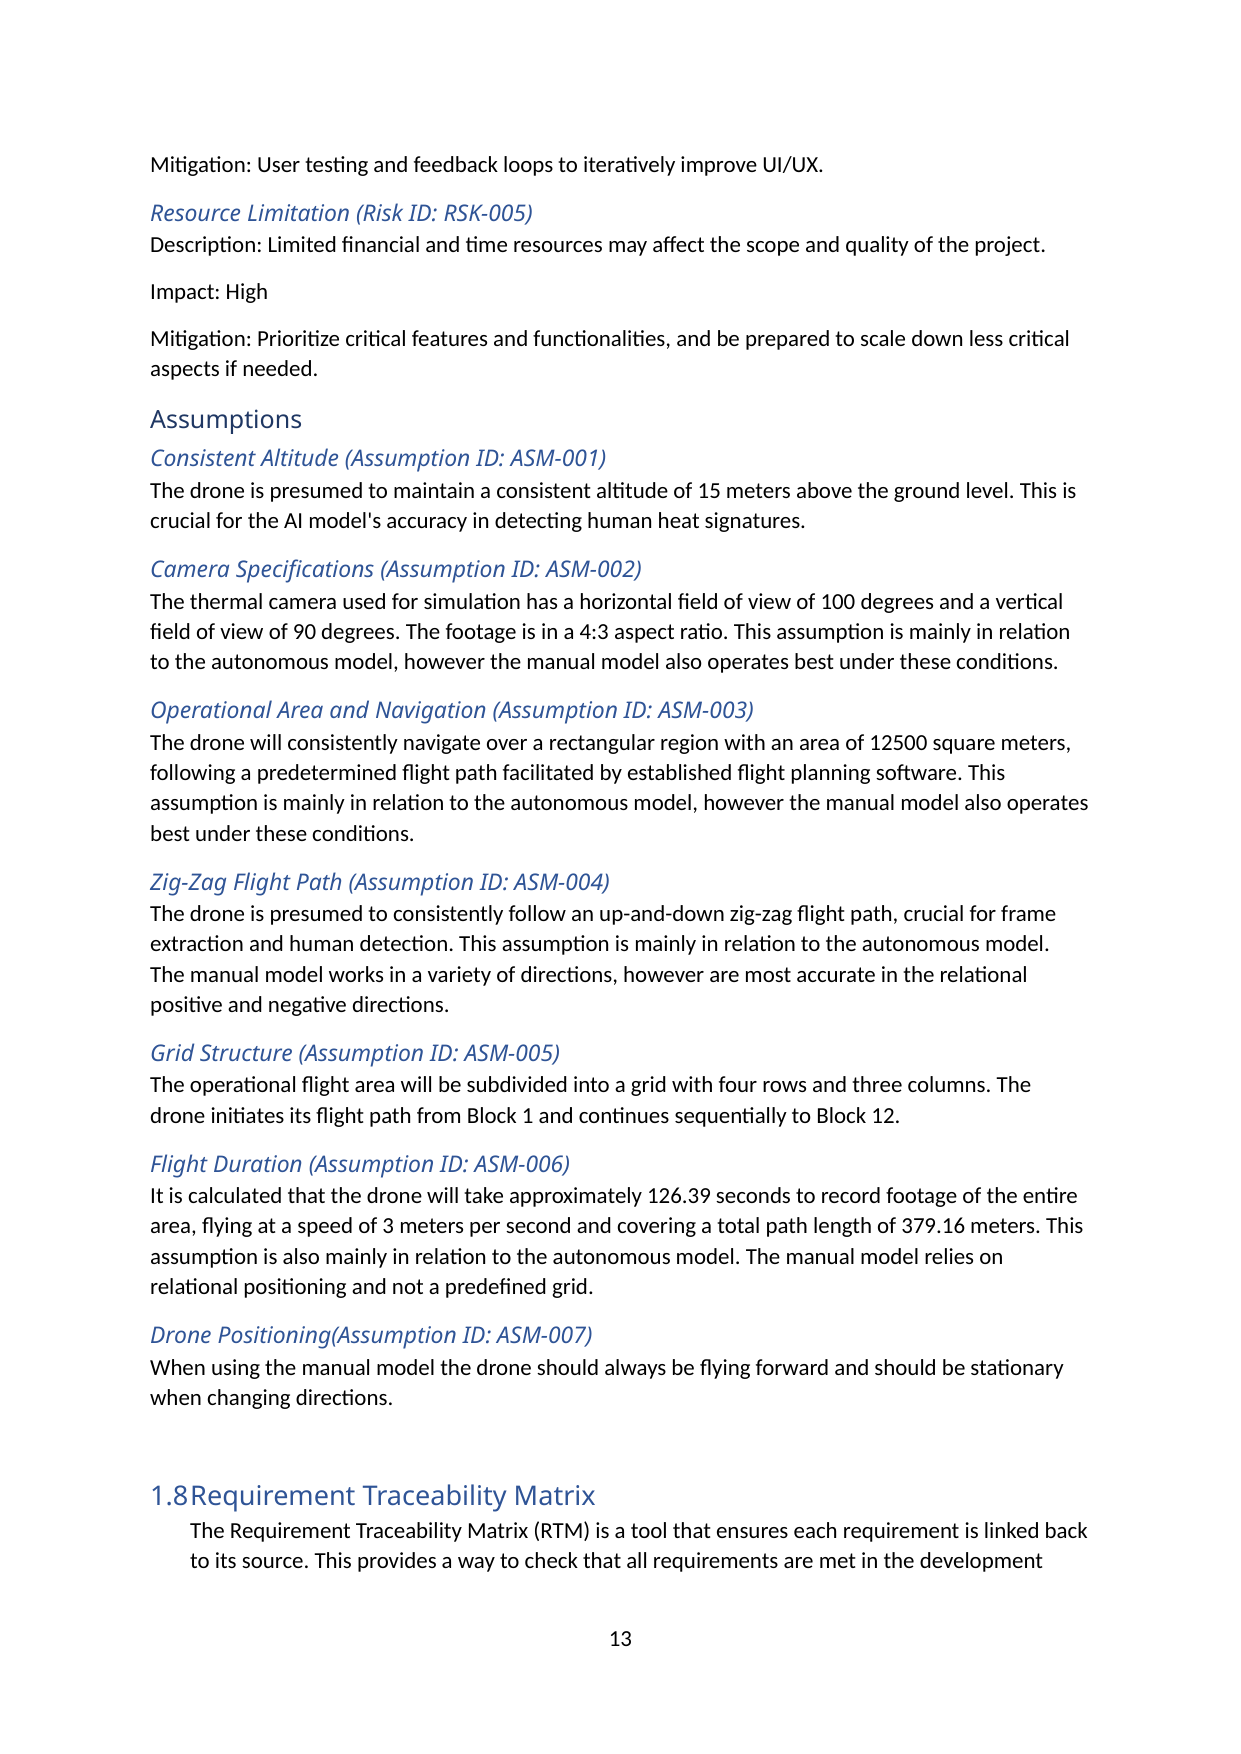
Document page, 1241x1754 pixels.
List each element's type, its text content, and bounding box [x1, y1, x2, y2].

subtitle Operational Area and Navigation (Assumption ID: ASM-003) [150, 694, 1090, 726]
text The drone will consistently navigate over a rectangular region with an area of 12500 square meters, following a predetermined flight path facilitated by established flight planning software. This assumption is mainly in relation to the autonomous model, however the manual model also operates best under these conditions. [150, 728, 1090, 847]
text Mitigation: Prioritize critical features and functionalities, and be prepared to scale down less critical aspects if needed. [150, 324, 1090, 383]
text The operational flight area will be subdivided into a grid with four rows and three columns. The drone initiates its flight path from Block 1 and continues sequentially to Block 12. [150, 1071, 1090, 1129]
subtitle Grid Structure (Assumption ID: ASM-005) [150, 1037, 1090, 1068]
subtitle Consistent Altitude (Assumption ID: ASM-001) [150, 442, 1090, 474]
subtitle Zig-Zag Flight Path (Assumption ID: ASM-004) [150, 866, 1090, 897]
subtitle Assumptions [150, 401, 1090, 436]
text Description: Limited financial and time resources may affect the scope and quality of the project. [150, 231, 1090, 259]
text It is calculated that the drone will take approximately 126.39 seconds to record footage of the entire area, flying at a speed of 3 meters per second and covering a total path length of 379.16 meters. This assumption is also mainly in relation to the autonomous model. The manual model relies on relational positioning and not a predefined grid. [150, 1181, 1090, 1300]
text The drone is presumed to maintain a consistent altitude of 15 meters above the ground level. This is crucial for the AI model's accuracy in detecting human heat signatures. [150, 476, 1090, 534]
text The thermal camera used for simulation has a horizontal field of view of 100 degrees and a vertical field of view of 90 degrees. The footage is in a 4:3 aspect ratio. This assumption is mainly in relation to the autonomous model, however the manual model also operates best under these conditions. [150, 587, 1090, 675]
subtitle Camera Specifications (Assumption ID: ASM-002) [150, 553, 1090, 584]
subtitle Flight Duration (Assumption ID: ASM-006) [150, 1148, 1090, 1179]
text Impact: High [150, 277, 1090, 306]
text The drone is presumed to consistently follow an up-and-down zig-zag flight path, crucial for frame extraction and human detection. This assumption is mainly in relation to the autonomous model. The manual model works in a variety of directions, however are most accurate in the relational positive and negative directions. [150, 899, 1090, 1018]
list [190, 1516, 1090, 1574]
text Mitigation: User testing and feedback loops to iteratively improve UI/UX. [150, 150, 1090, 178]
subtitle Drone Positioning(Assumption ID: ASM-007) [150, 1319, 1090, 1350]
subtitle Resource Limitation (Risk ID: RSK-005) [150, 197, 1090, 228]
subtitle Requirement Traceability Matrix [150, 1477, 1090, 1513]
text When using the manual model the drone should always be flying forward and should be stationary when changing directions. [150, 1353, 1090, 1411]
